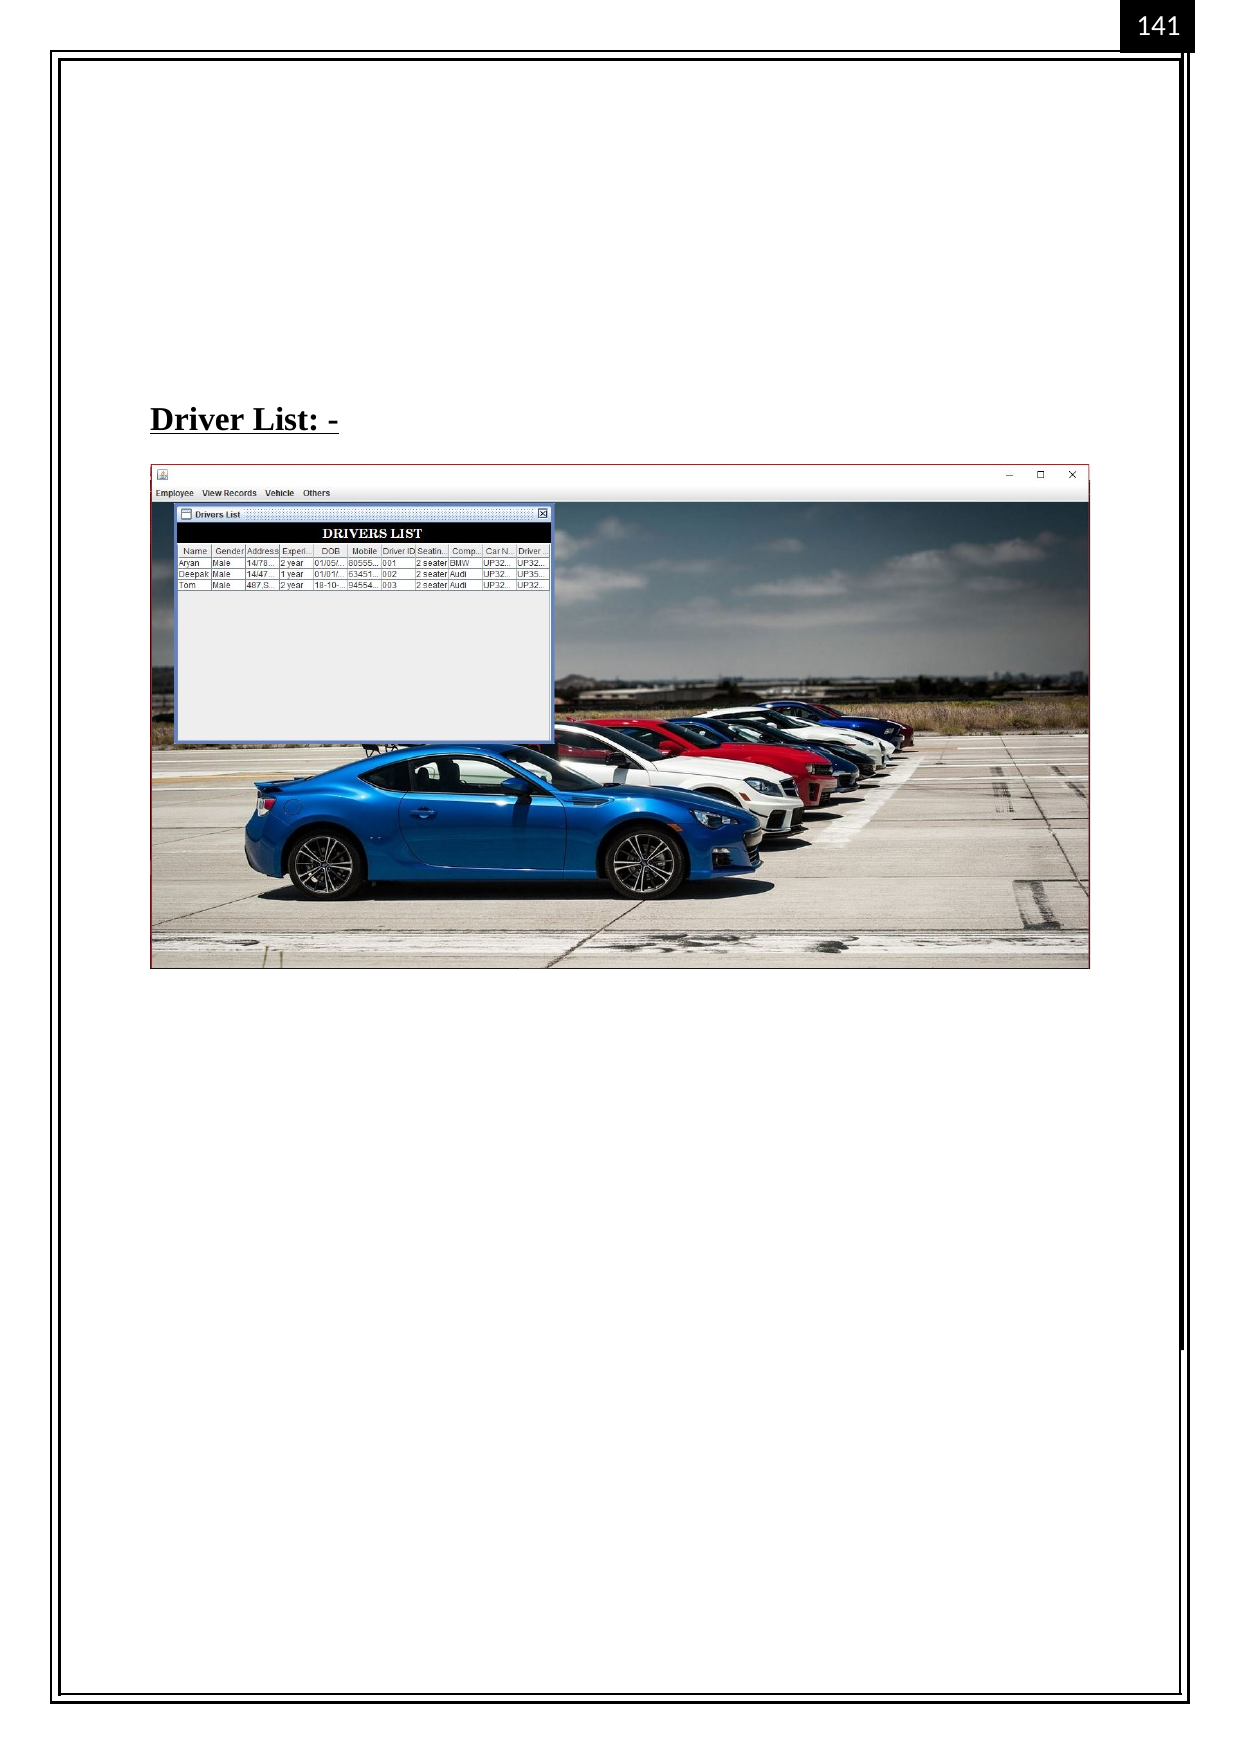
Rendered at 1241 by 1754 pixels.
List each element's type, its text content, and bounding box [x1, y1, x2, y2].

text Driver List: - [150, 399, 1090, 438]
picture [150, 464, 1091, 969]
